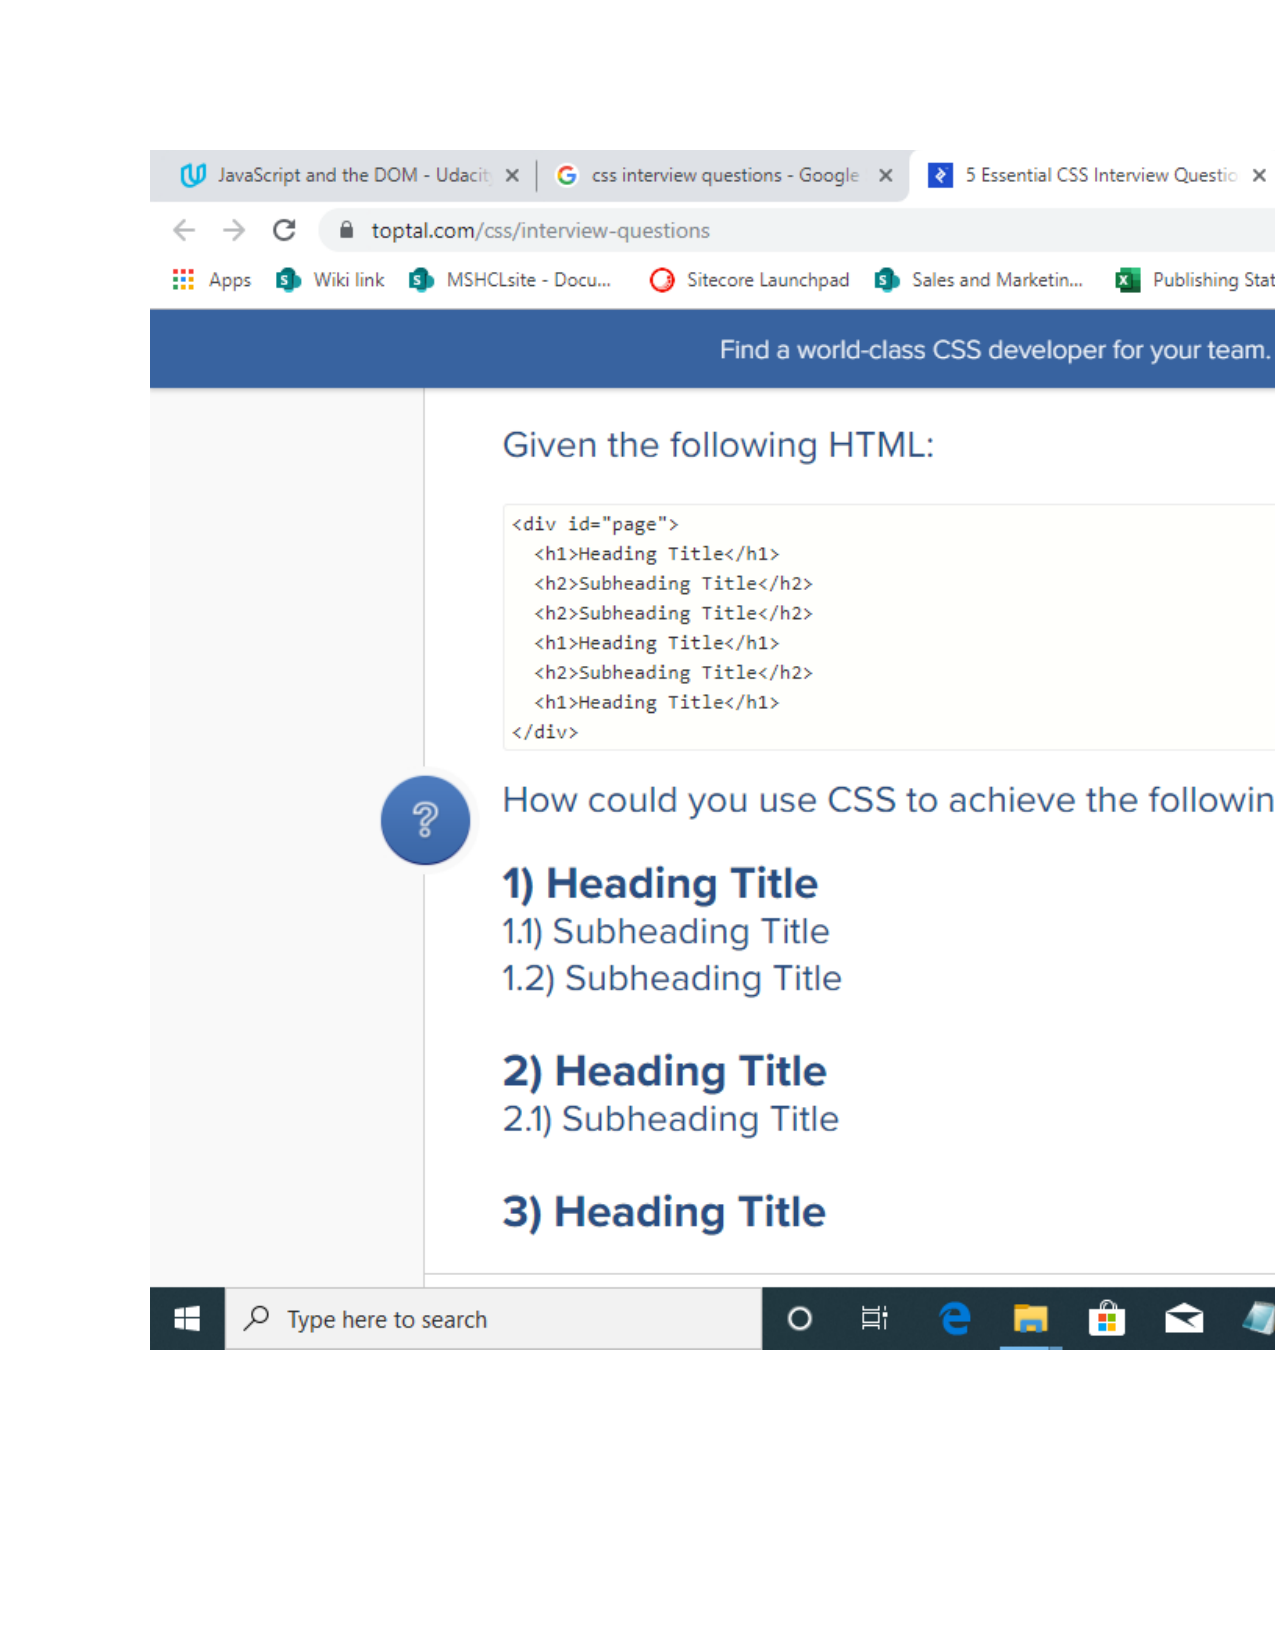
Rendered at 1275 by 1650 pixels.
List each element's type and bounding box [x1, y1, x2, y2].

picture [150, 150, 1275, 1350]
